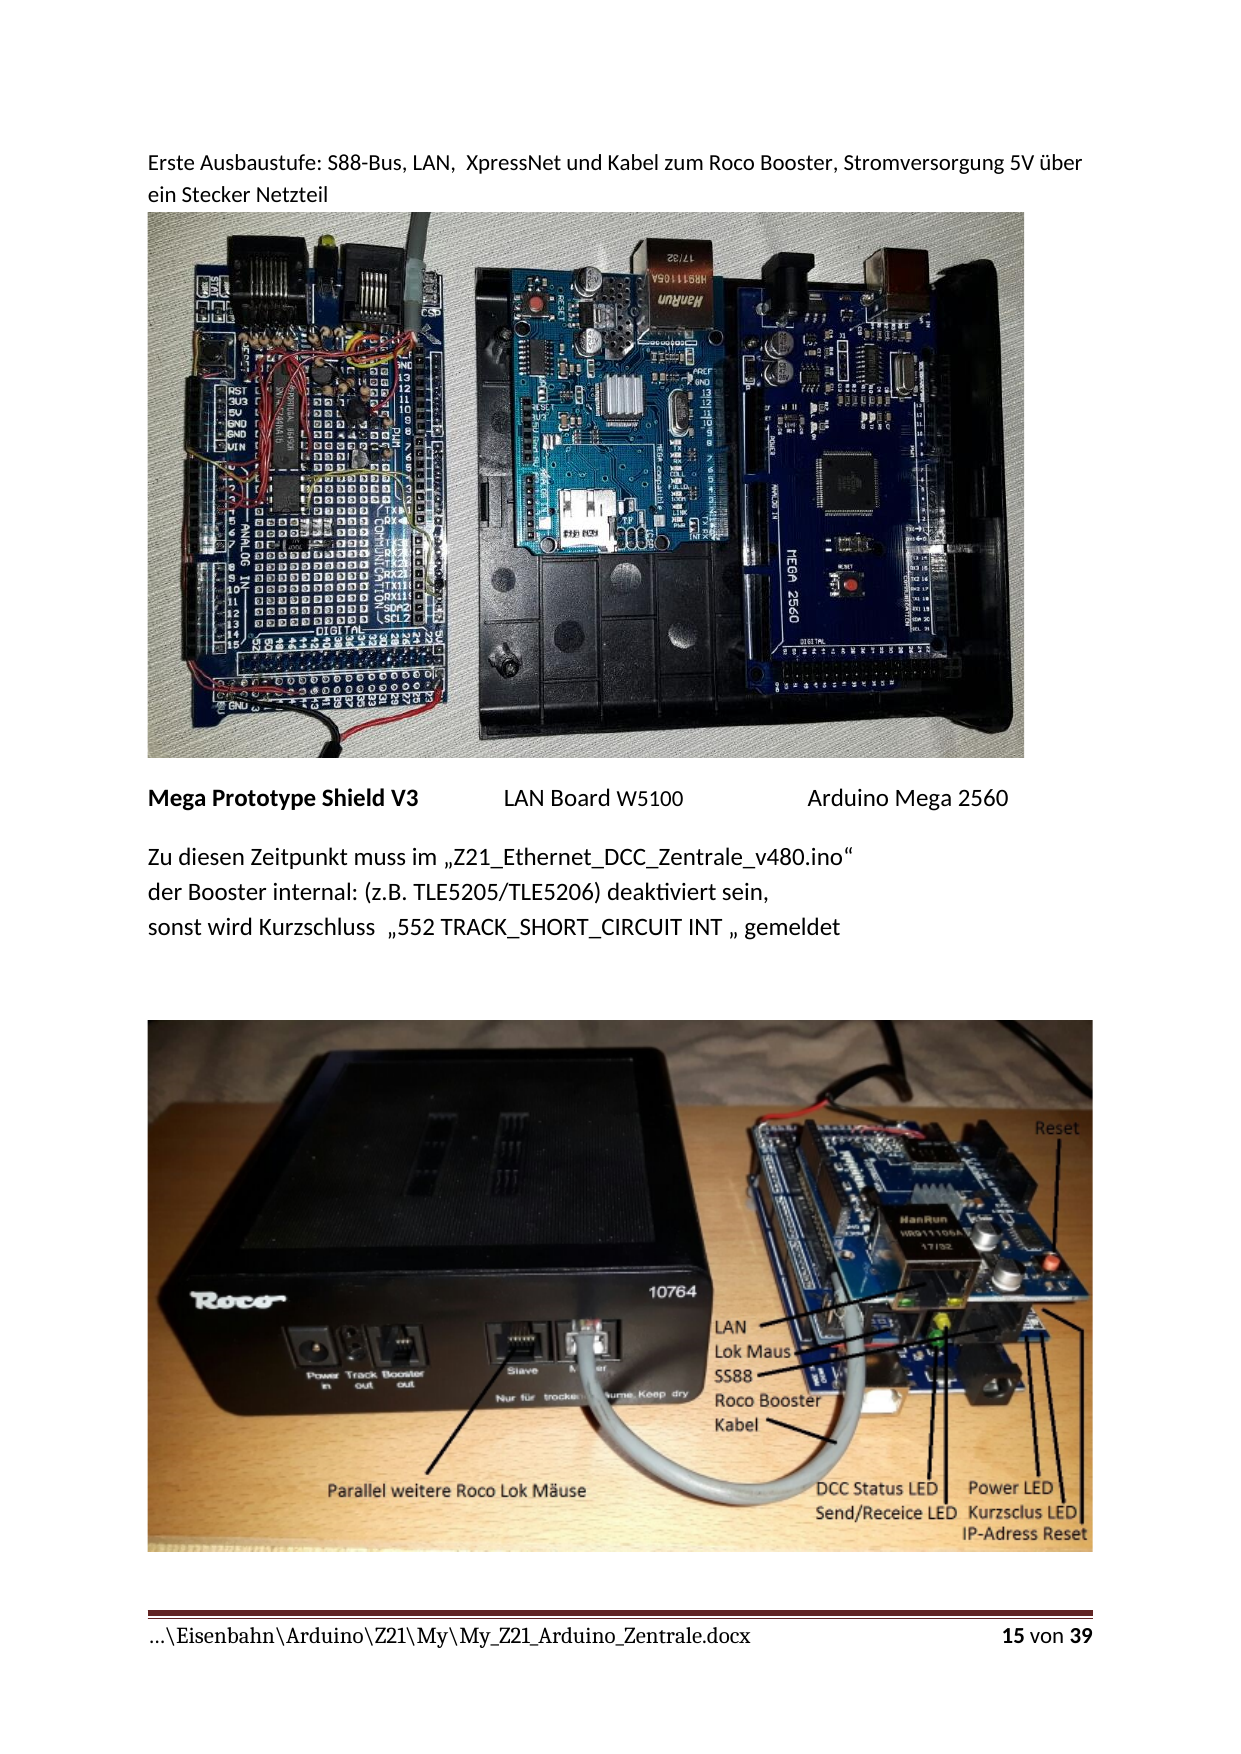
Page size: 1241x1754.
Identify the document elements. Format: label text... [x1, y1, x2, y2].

text Zu diesen Zeitpunkt muss im „Z21_Ethernet_DCC_Zentrale_v480.ino“ der Booster internal: (z.B. TLE5205/TLE5206) deaktiviert sein, sonst wird Kurzschluss „552 TRACK_SHORT_CIRCUIT INT „ gemeldet [148, 841, 1093, 942]
picture [147, 1020, 1093, 1552]
text Mega Prototype Shield V3 LAN Board W5100 Arduino Mega 2560 [148, 783, 1093, 813]
picture [147, 212, 1025, 758]
